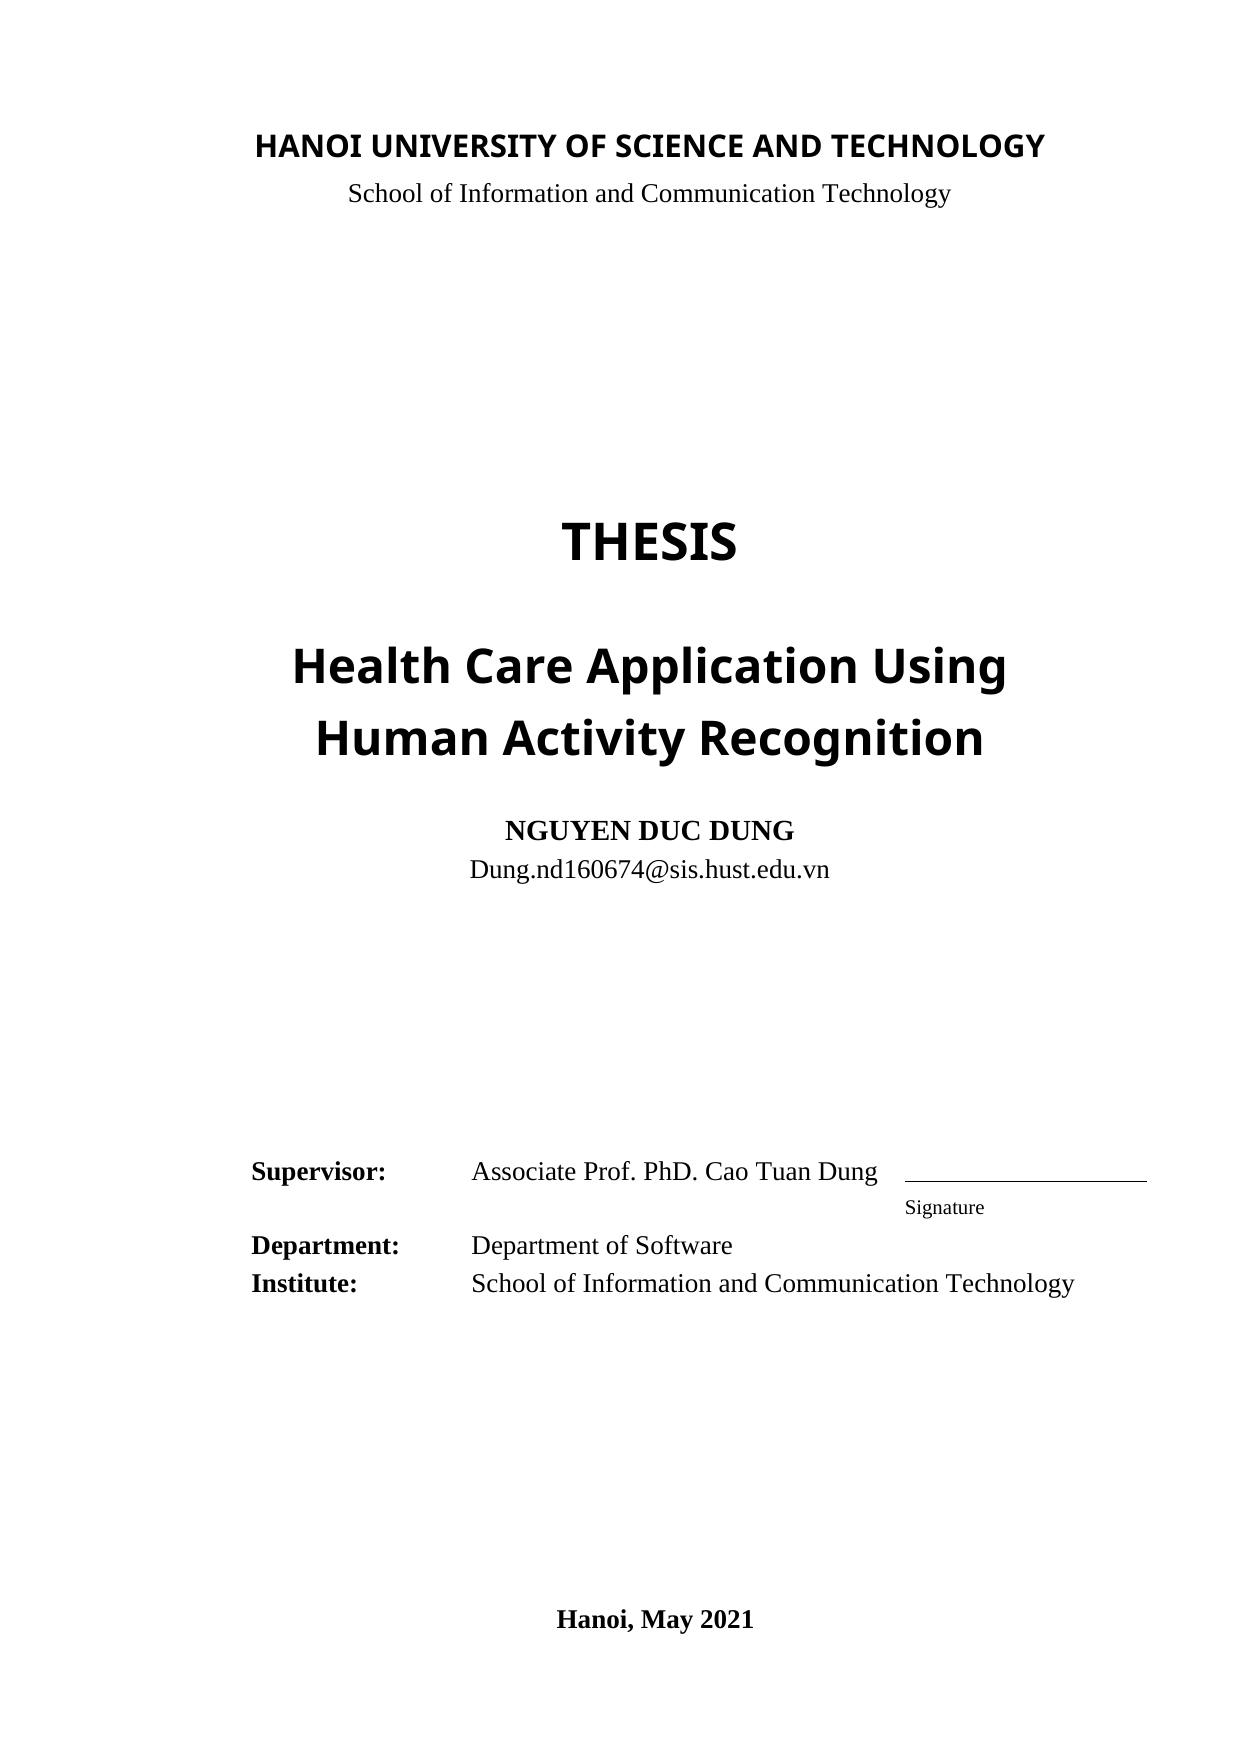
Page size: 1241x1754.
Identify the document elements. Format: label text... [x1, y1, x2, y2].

table_cell School of Information and Communication Technology [460, 1261, 1104, 1373]
table_cell Hanoi, May 2021 [207, 1373, 1104, 1634]
table_header Supervisor: [207, 1148, 460, 1186]
table_cell Department of Software [460, 1186, 1104, 1261]
table_cell Department: [207, 1186, 460, 1261]
table_header Associate Prof. PhD. Cao Tuan Dung [460, 1148, 1104, 1186]
text School of Information and Communication Technology [207, 177, 1092, 208]
table_cell Institute: [207, 1261, 460, 1373]
subtitle Health Care Application Using Human Activity Recognition [207, 632, 1092, 769]
text NGUYEN DUC DUNG [207, 813, 1092, 847]
subtitle THESIS [207, 504, 1092, 575]
subtitle HANOI UNIVERSITY OF SCIENCE AND TECHNOLOGY [207, 124, 1092, 167]
text Dung.nd160674@sis.hust.edu.vn [207, 853, 1092, 884]
